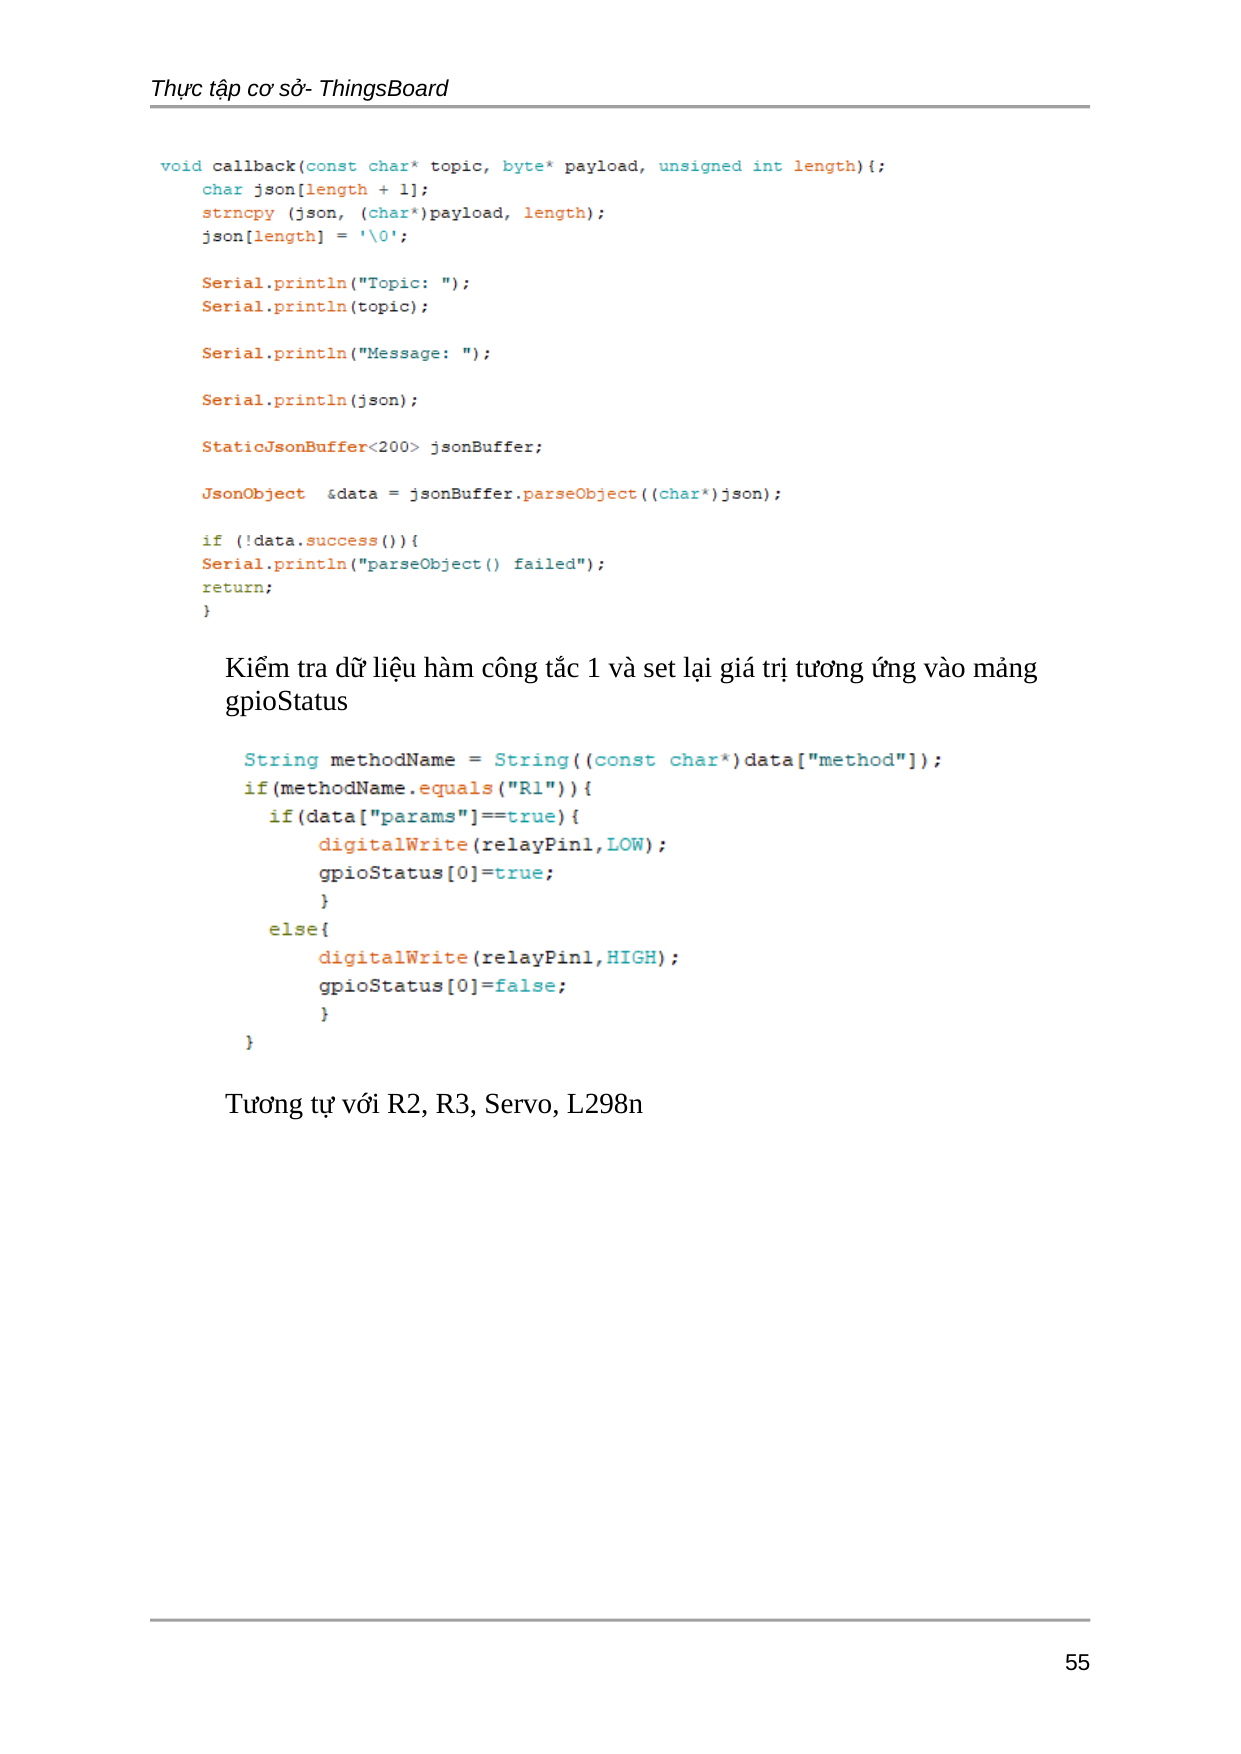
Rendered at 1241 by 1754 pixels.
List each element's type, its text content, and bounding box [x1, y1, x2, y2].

text Tương tự với R2, R3, Servo, L298n [225, 1086, 1090, 1119]
text Kiểm tra dữ liệu hàm công tắc 1 và set lại giá trị tương ứng vào mảng gpioStatus [225, 650, 1090, 717]
picture [150, 150, 1091, 625]
picture [225, 742, 989, 1061]
